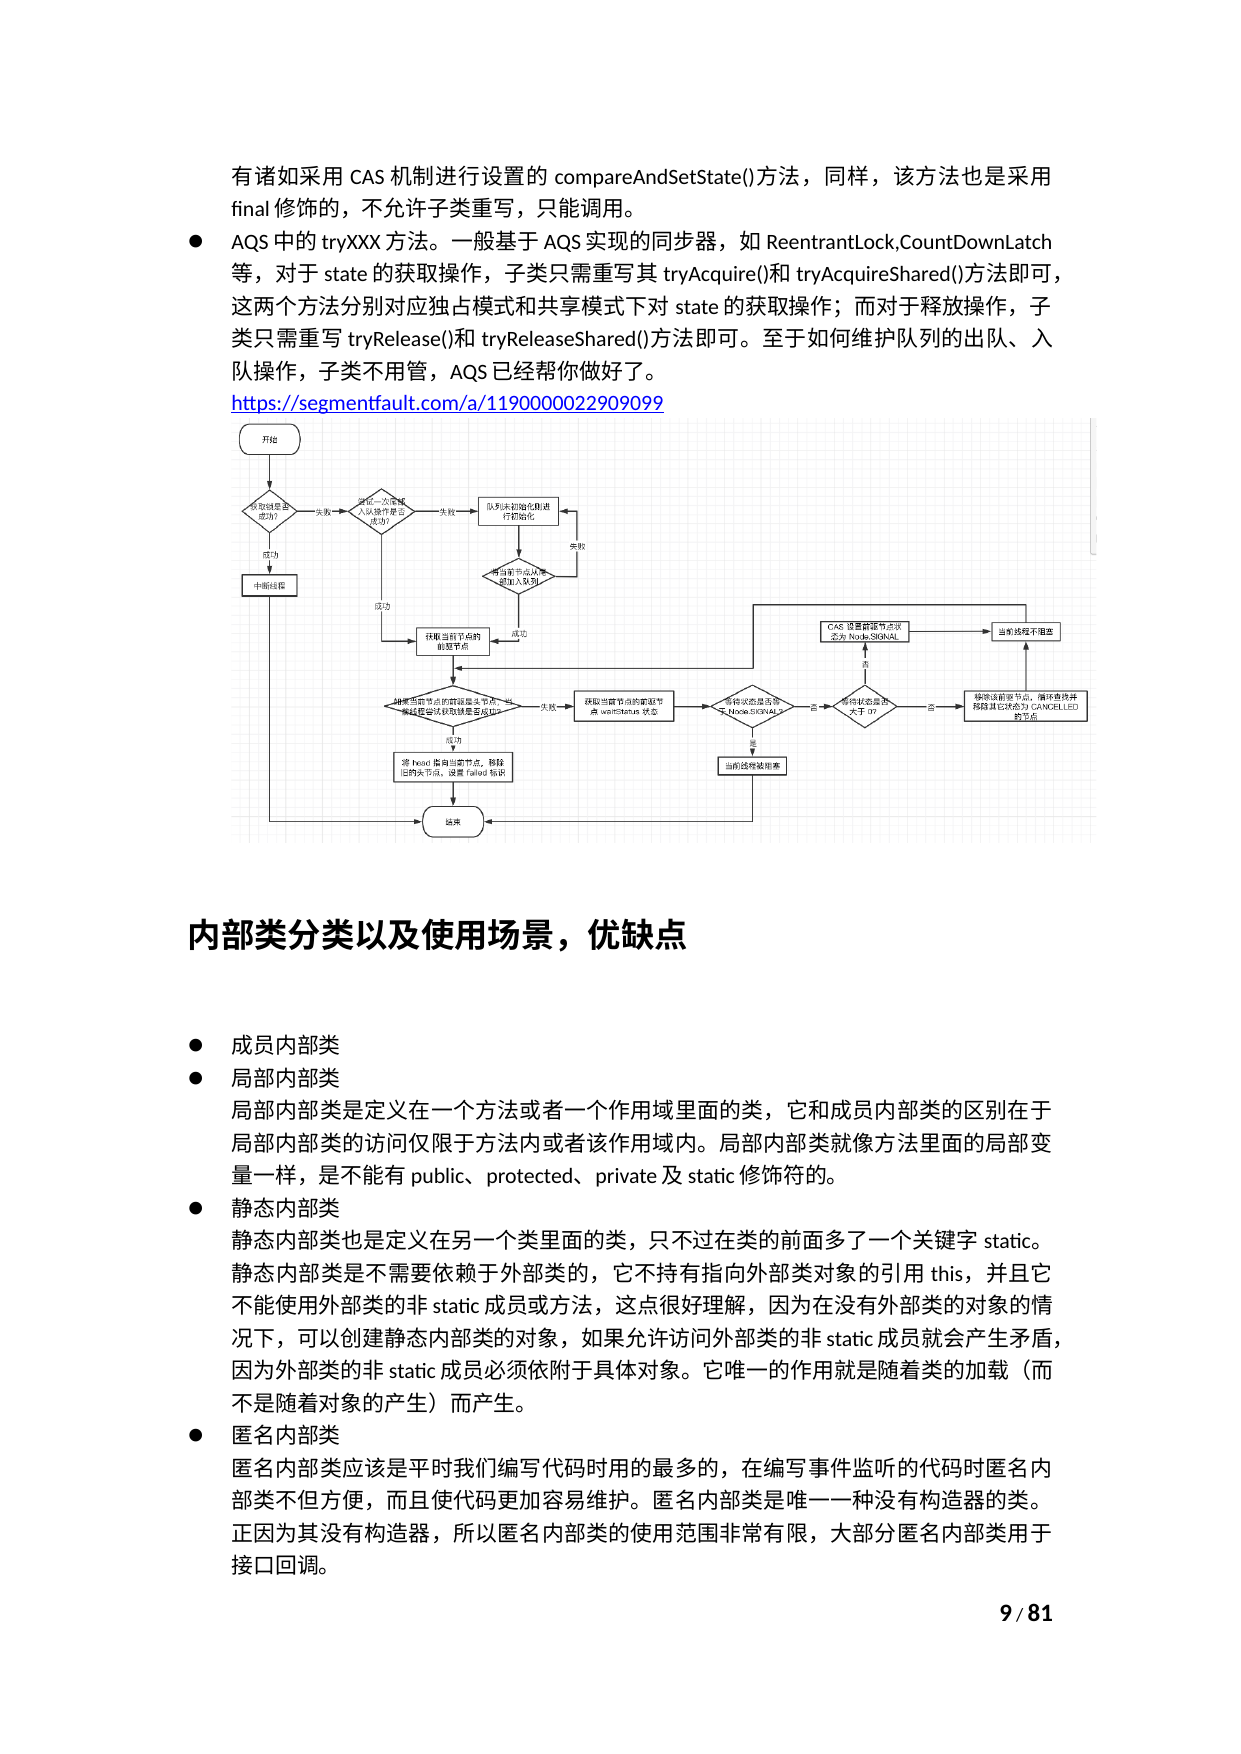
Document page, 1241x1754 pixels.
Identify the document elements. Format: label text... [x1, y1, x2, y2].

subtitle 内部类分类以及使用场景，优缺点 [187, 901, 1053, 966]
list 局部内部类是定义在一个方法或者一个作用域里面的类，它和成员内部类的区别在于局部内部类的访问仅限于方法内或者该作用域内。局部内部类就像方法里面的局部变量一样，是不能有public、protected、private及static修饰符的。 [231, 1093, 1053, 1190]
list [187, 158, 1053, 223]
list 匿名内部类应该是平时我们编写代码时用的最多的，在编写事件监听的代码时匿名内部类不但方便，而且使代码更加容易维护。匿名内部类是唯一一种没有构造器的类。正因为其没有构造器，所以匿名内部类的使用范围非常有限，大部分匿名内部类用于接口回调。 [231, 1450, 1053, 1580]
list https://segmentfault.com/a/1190000022909099 [231, 386, 1053, 418]
list 静态内部类 [187, 1190, 1053, 1223]
list 局部内部类 [187, 1060, 1053, 1093]
list 静态内部类也是定义在另一个类里面的类，只不过在类的前面多了一个关键字static。静态内部类是不需要依赖于外部类的，它不持有指向外部类对象的引用this，并且它不能使用外部类的非static成员或方法，这点很好理解，因为在没有外部类的对象的情况下，可以创建静态内部类的对象，如果允许访问外部类的非static成员就会产生矛盾，因为外部类的非static成员必须依附于具体对象。它唯一的作用就是随着类的加载（而不是随着对象的产生）而产生。 [231, 1223, 1053, 1418]
list AQS中的tryXXX方法。一般基于AQS实现的同步器，如ReentrantLock,CountDownLatch等，对于state的获取操作，子类只需重写其tryAcquire()和tryAcquireShared()方法即可，这两个方法分别对应独占模式和共享模式下对state的获取操作；而对于释放操作，子类只需重写tryRelease()和tryReleaseShared()方法即可。至于如何维护队列的出队、入队操作，子类不用管，AQS已经帮你做好了。 [187, 223, 1053, 386]
list 匿名内部类 [187, 1418, 1053, 1450]
list 成员内部类 [187, 1028, 1053, 1060]
picture [231, 418, 1097, 843]
